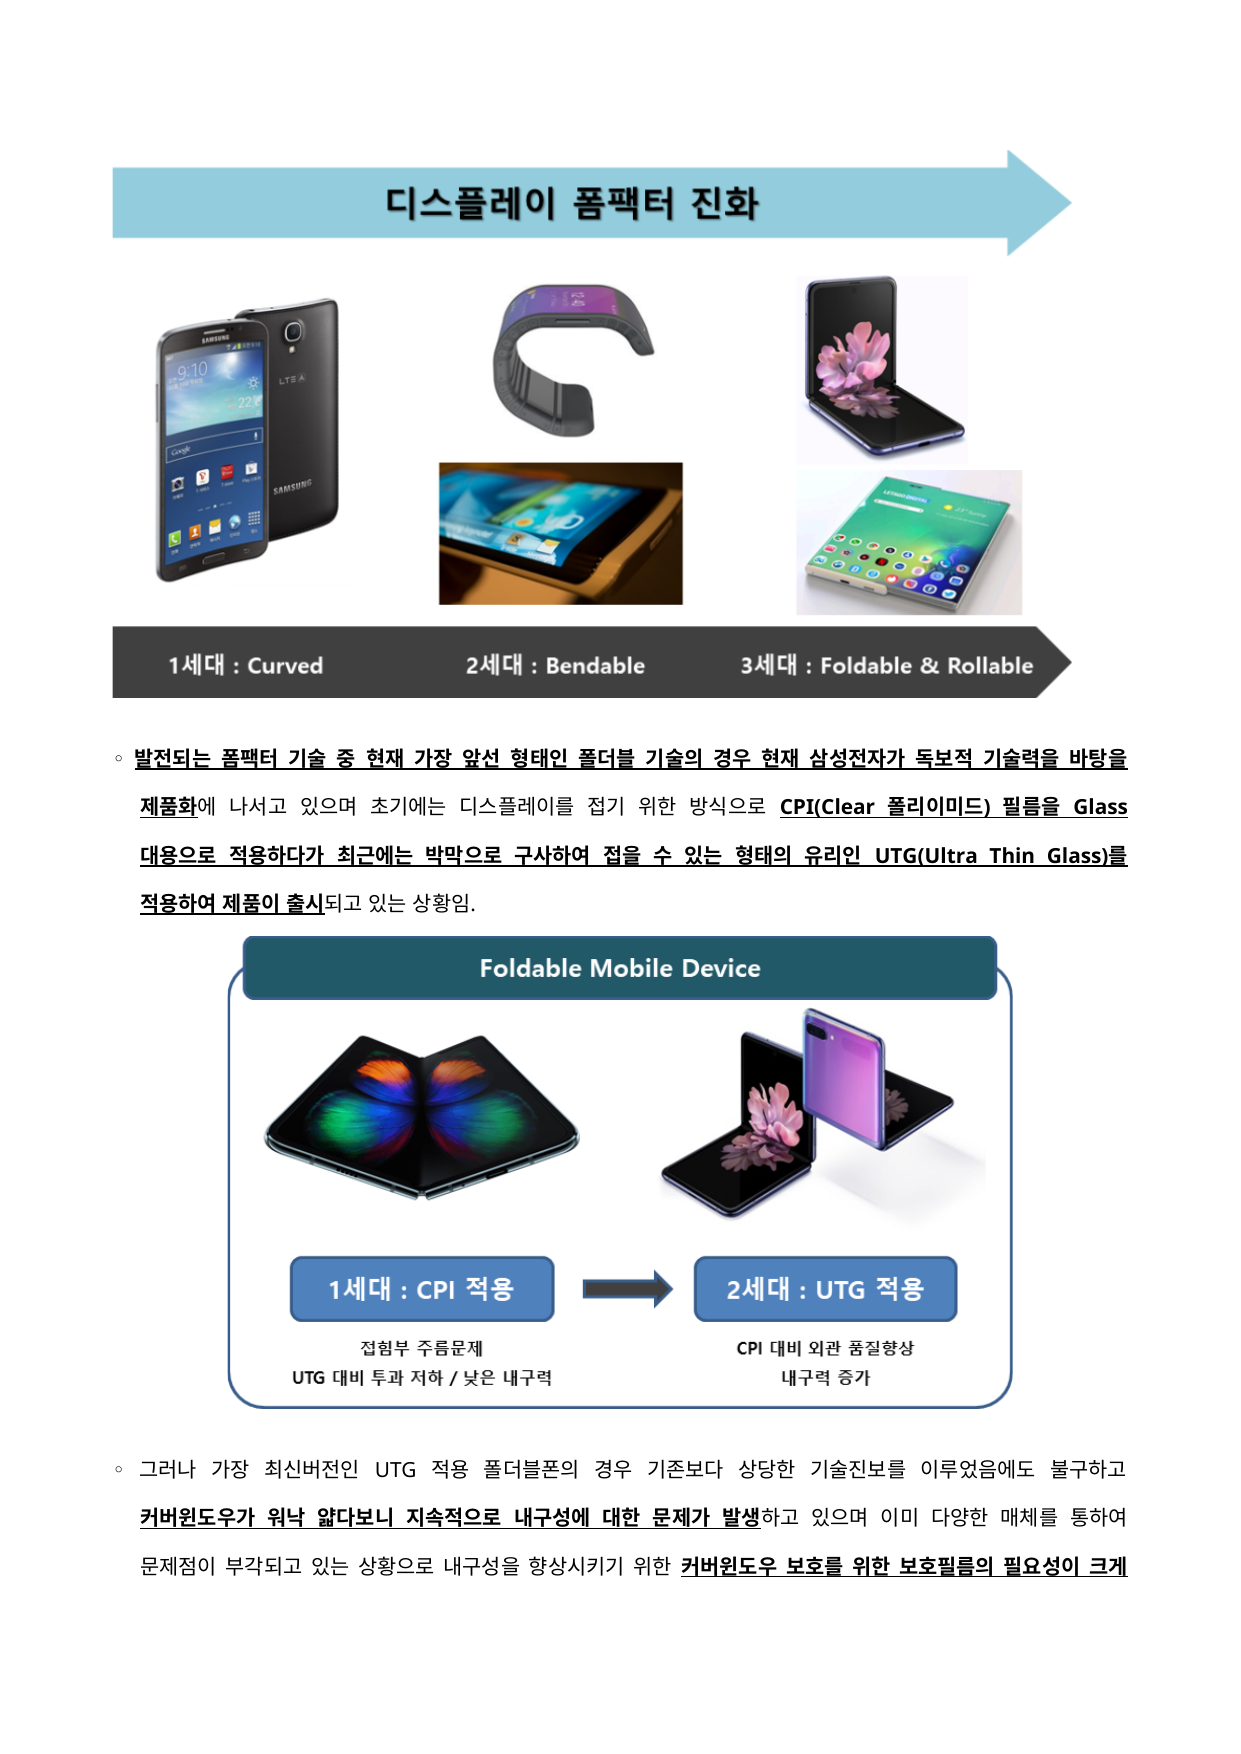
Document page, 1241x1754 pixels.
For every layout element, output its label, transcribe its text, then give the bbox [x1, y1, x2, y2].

picture [227, 936, 1013, 1409]
picture [112, 150, 1072, 698]
text ◦ 발전되는 폼팩터 기술 중 현재 가장 앞선 형태인 폴더블 기술의 경우 현재 삼성전자가 독보적 기술력을 바탕을 제품화에 나서고 있으며 초기에는 디스플레이를 접기 위한 방식으로 CPI(Clear 폴리이미드) 필름을 Glass 대용으로 적용하다가 최근에는 박막으로 구사하여 접을 수 있는 형태의 유리인 UTG(Ultra Thin Glass)를 적용하여 제품이 출시되고 있는 상황임. [112, 742, 1128, 918]
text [112, 1453, 1128, 1580]
